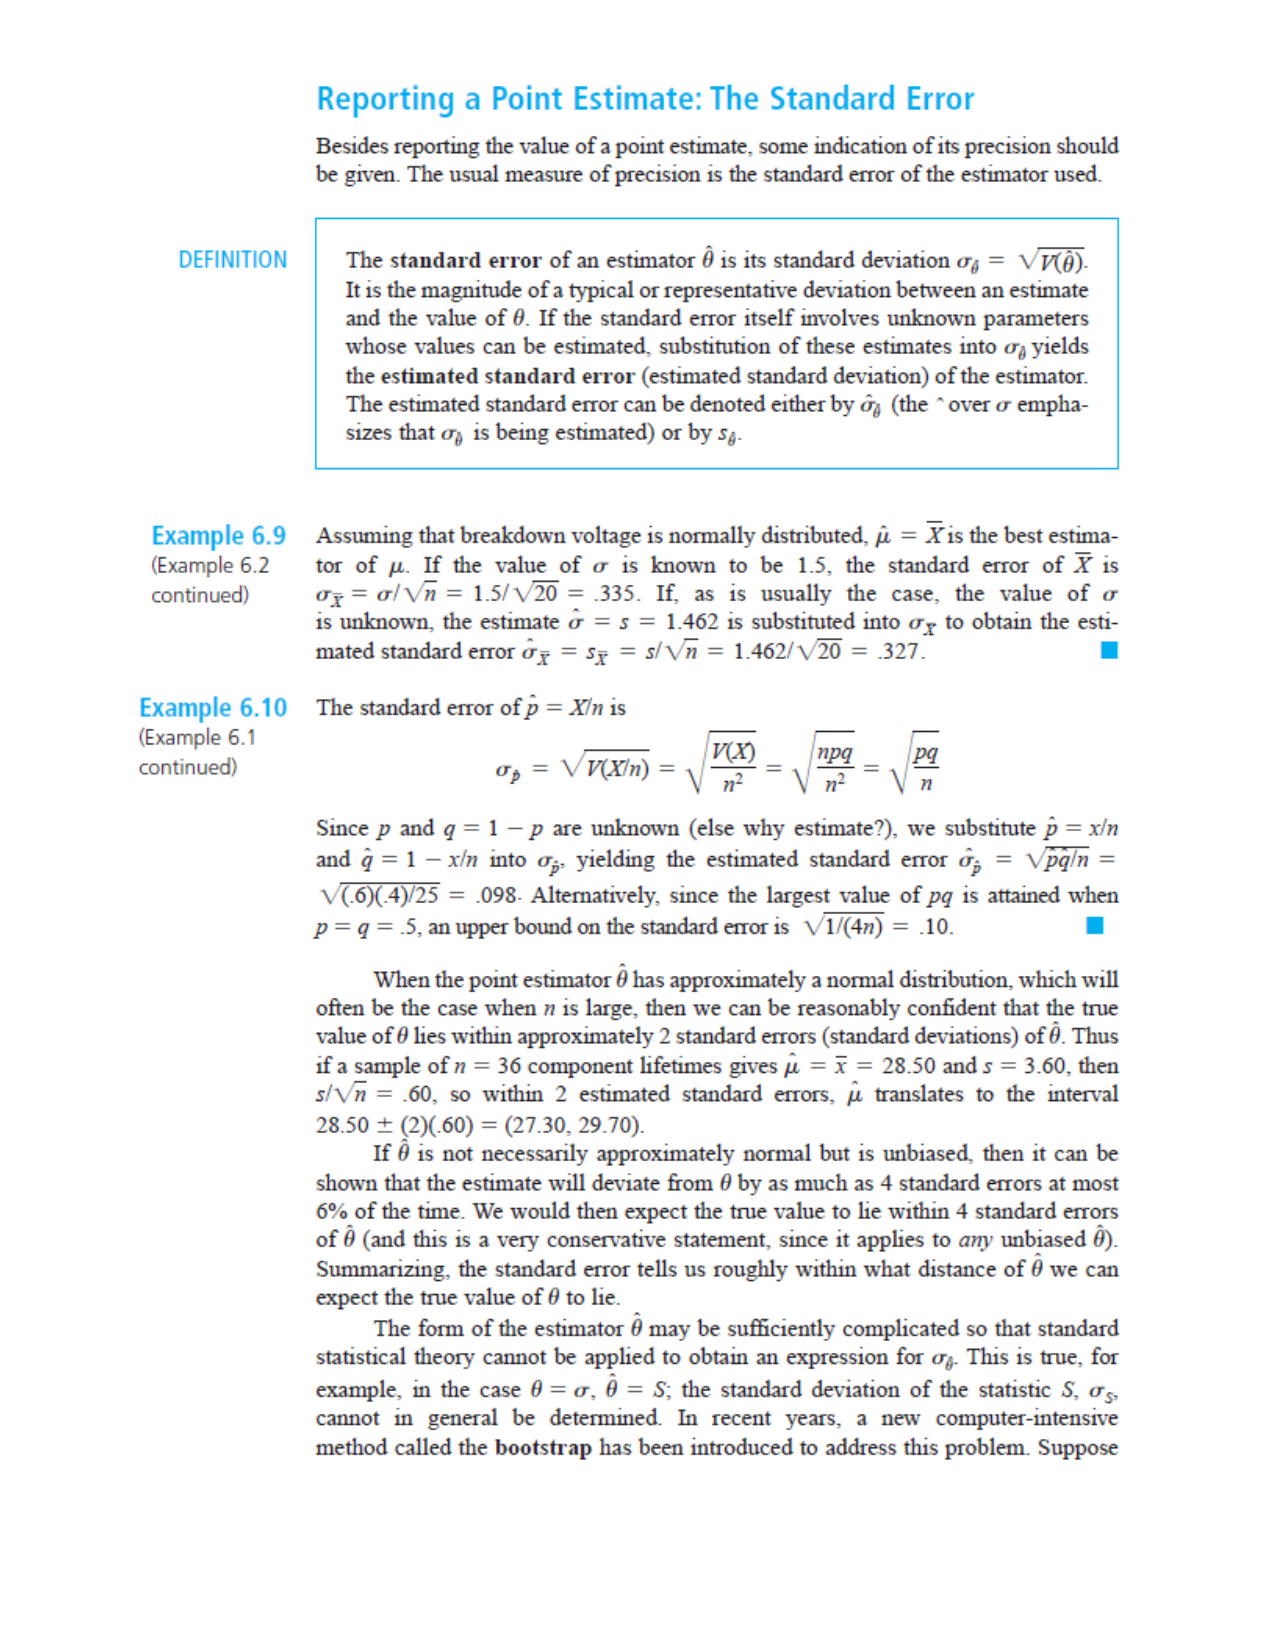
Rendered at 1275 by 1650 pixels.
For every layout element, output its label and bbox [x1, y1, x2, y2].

picture [137, 75, 1138, 1463]
